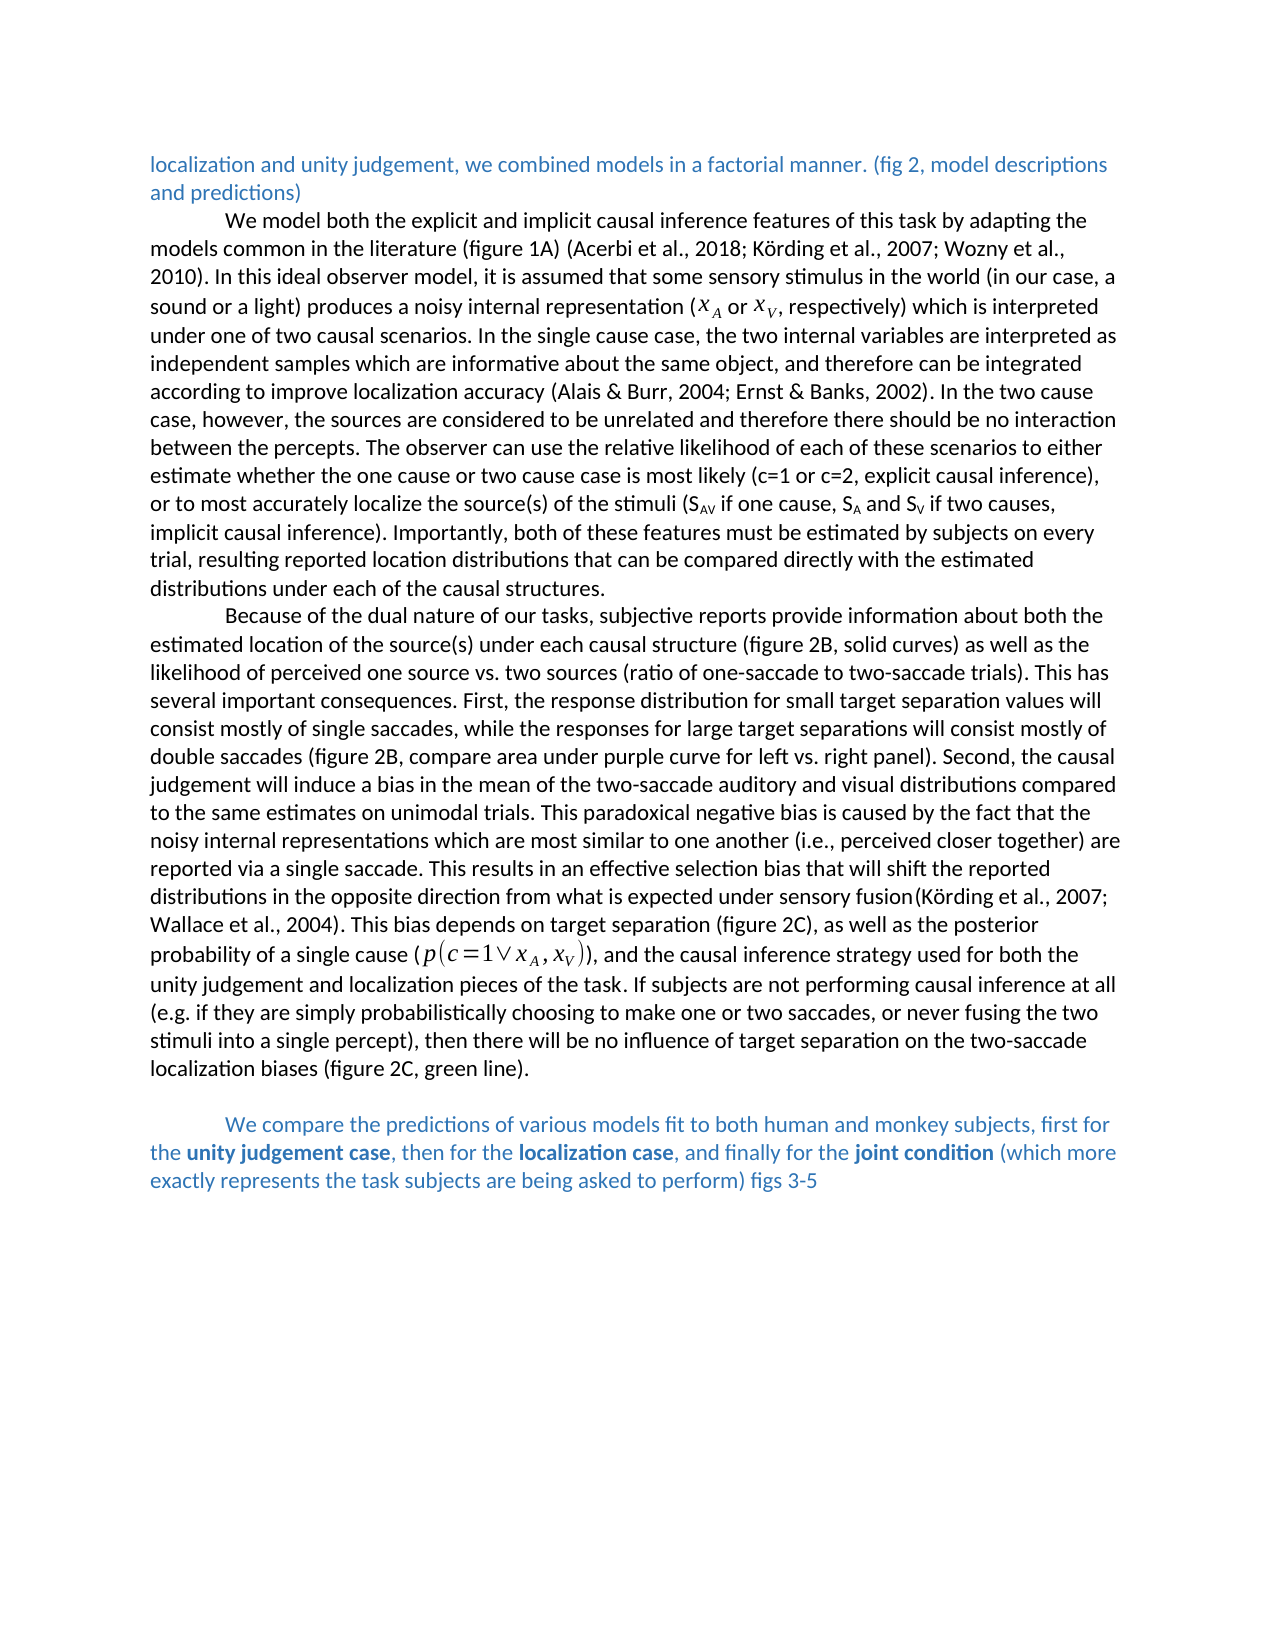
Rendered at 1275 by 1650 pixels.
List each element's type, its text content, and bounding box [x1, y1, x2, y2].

text Because of the dual nature of our tasks, subjective reports provide information about both the estimated location of the source(s) under each causal structure (figure 2B, solid curves) as well as the likelihood of perceived one source vs. two sources (ratio of one-saccade to two-saccade trials). This has several important consequences. First, the response distribution for small target separation values will consist mostly of single saccades, while the responses for large target separations will consist mostly of double saccades (figure 2B, compare area under purple curve for left vs. right panel). Second, the causal judgement will induce a bias in the mean of the two-saccade auditory and visual distributions compared to the same estimates on unimodal trials. This paradoxical negative bias is caused by the fact that the noisy internal representations which are most similar to one another (i.e., perceived closer together) are reported via a single saccade. This results in an effective selection bias that will shift the reported distributions in the opposite direction from what is expected under sensory fusion(Körding et al., 2007; Wallace et al., 2004). This bias depends on target separation (figure 2C), as well as the posterior probability of a single cause (), and the causal inference strategy used for both the unity judgement and localization pieces of the task. If subjects are not performing causal inference at all (e.g. if they are simply probabilistically choosing to make one or two saccades, or never fusing the two stimuli into a single percept), then there will be no influence of target separation on the two-saccade localization biases (figure 2C, green line). [150, 602, 1125, 1082]
text We compare the predictions of various models fit to both human and monkey subjects, first for the unity judgement case, then for the localization case, and finally for the joint condition (which more exactly represents the task subjects are being asked to perform) figs 3-5 [150, 1110, 1125, 1194]
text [150, 150, 1125, 206]
text We model both the explicit and implicit causal inference features of this task by adapting the models common in the literature (figure 1A) (Acerbi et al., 2018; Körding et al., 2007; Wozny et al., 2010). In this ideal observer model, it is assumed that some sensory stimulus in the world (in our case, a sound or a light) produces a noisy internal representation ( or , respectively) which is interpreted under one of two causal scenarios. In the single cause case, the two internal variables are interpreted as independent samples which are informative about the same object, and therefore can be integrated according to improve localization accuracy (Alais & Burr, 2004; Ernst & Banks, 2002). In the two cause case, however, the sources are considered to be unrelated and therefore there should be no interaction between the percepts. The observer can use the relative likelihood of each of these scenarios to either estimate whether the one cause or two cause case is most likely (c=1 or c=2, explicit causal inference), or to most accurately localize the source(s) of the stimuli (SAV if one cause, SA and SV if two causes, implicit causal inference). Importantly, both of these features must be estimated by subjects on every trial, resulting reported location distributions that can be compared directly with the estimated distributions under each of the causal structures. [150, 206, 1125, 602]
